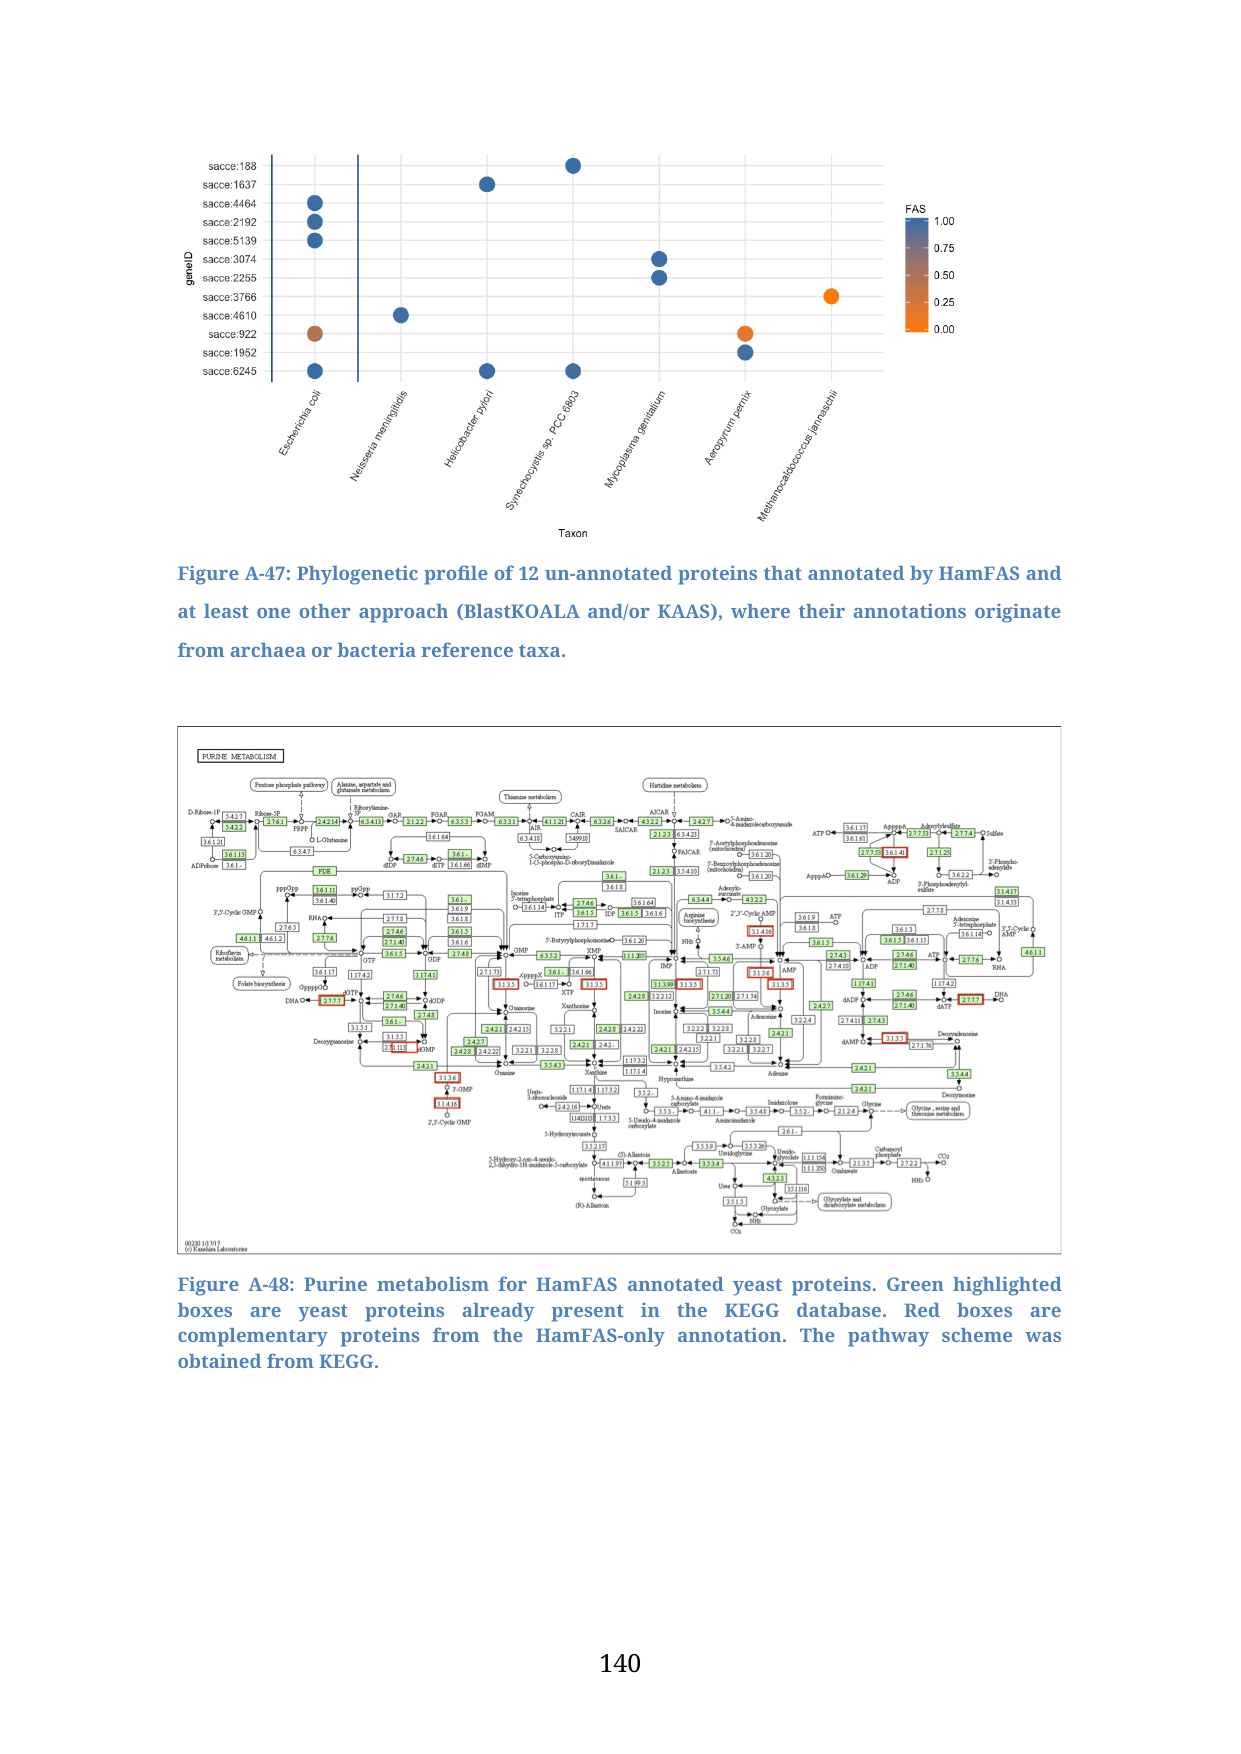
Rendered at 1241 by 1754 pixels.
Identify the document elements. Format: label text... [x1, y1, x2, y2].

picture [177, 147, 969, 544]
picture [177, 726, 1062, 1255]
